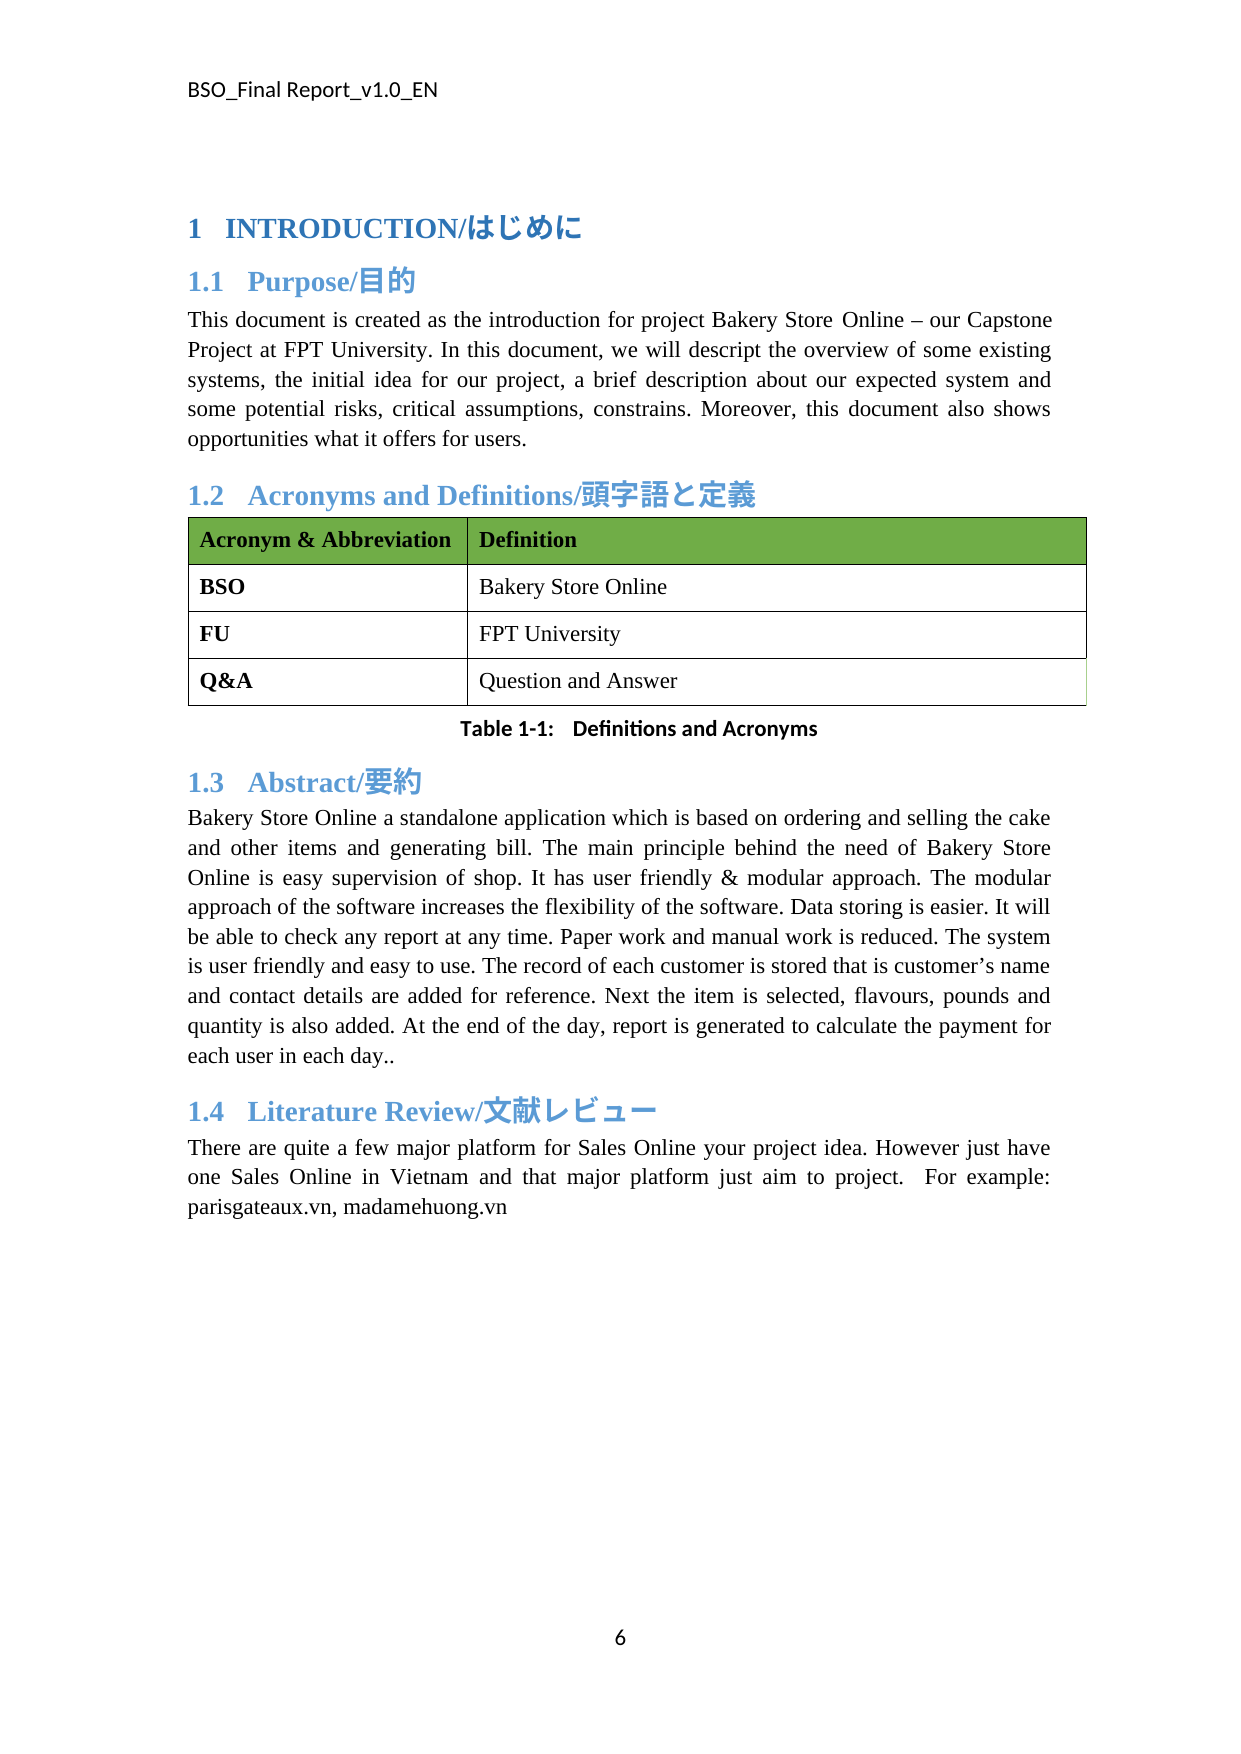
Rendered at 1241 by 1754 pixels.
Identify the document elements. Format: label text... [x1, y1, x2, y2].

text Definitions and Acronyms [225, 714, 1053, 742]
table_cell FPT University [468, 612, 1086, 658]
subtitle Acronyms and Definitions/頭字語と定義 [187, 471, 1053, 514]
table_cell Q&A [189, 659, 467, 704]
table_cell BSO [189, 565, 467, 611]
subtitle INTRODUCTION/はじめに [187, 205, 1053, 247]
table_cell FU [189, 612, 467, 658]
table_cell Question and Answer [468, 659, 1086, 704]
subtitle Purpose/目的 [187, 258, 1053, 300]
subtitle Literature Review/文献レビュー [187, 1088, 1053, 1130]
table_header Definition [468, 518, 1086, 564]
text There are quite a few major platform for Sales Online your project idea. However just have one Sales Online in Vietnam and that major platform just aim to project. For example: parisgateaux.vn, madamehuong.vn [187, 1134, 1053, 1219]
table_header Acronym & Abbreviation [189, 518, 467, 564]
subtitle Abstract/要約 [187, 758, 1053, 801]
text Bakery Store Online a standalone application which is based on ordering and selling the cake and other items and generating bill. The main principle behind the need of Bakery Store Online is easy supervision of shop. It has user friendly & modular approach. The modular approach of the software increases the flexibility of the software. Data storing is easier. It will be able to check any report at any time. Paper work and manual work is reduced. The system is user friendly and easy to use. The record of each customer is stored that is customer’s name and contact details are added for reference. Next the item is selected, flavours, pounds and quantity is also added. At the end of the day, report is generated to calculate the payment for each user in each day.. [187, 804, 1053, 1068]
table_cell Bakery Store Online [468, 565, 1086, 611]
text This document is created as the introduction for project Bakery Store Online – our Capstone Project at FPT University. In this document, we will descript the overview of some existing systems, the initial idea for our project, a brief description about our expected system and some potential risks, critical assumptions, constrains. Moreover, this document also shows opportunities what it offers for users. [187, 306, 1053, 451]
